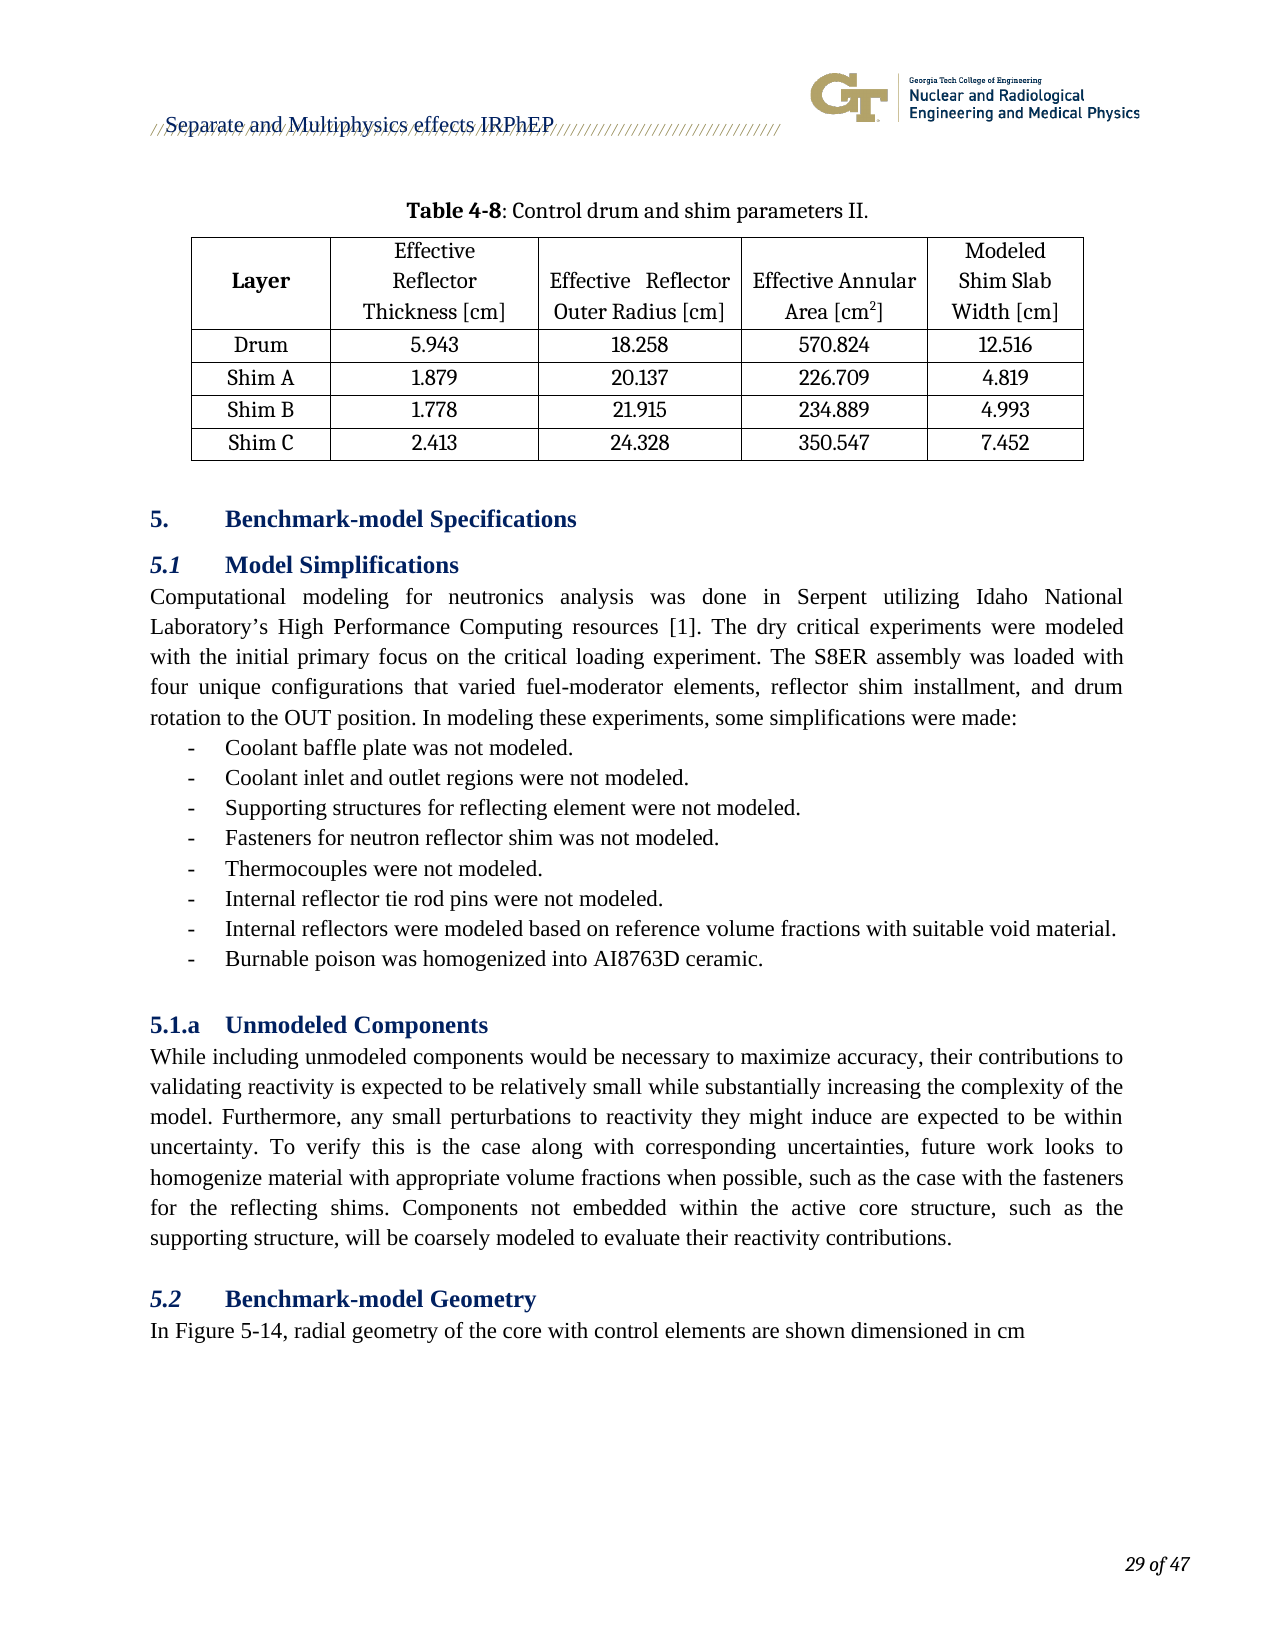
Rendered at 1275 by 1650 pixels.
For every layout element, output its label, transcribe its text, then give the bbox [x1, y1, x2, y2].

table_cell 2.413 [331, 429, 538, 460]
table_header Effective Reflector Outer Radius [cm] [539, 238, 741, 329]
table_cell Shim C [192, 429, 330, 460]
table_cell Shim B [192, 396, 330, 427]
list Fasteners for neutron reflector shim was not modeled. [187, 824, 1125, 851]
table_cell 5.943 [331, 330, 538, 362]
table_cell 4.819 [928, 363, 1083, 394]
table_cell 1.879 [331, 363, 538, 394]
subtitle Benchmark-model Specifications [150, 504, 1125, 533]
list Thermocouples were not modeled. [187, 854, 1125, 881]
subtitle Unmodeled Components [150, 1010, 1125, 1038]
table_header Modeled Shim Slab Width [cm] [928, 238, 1083, 329]
list Coolant baffle plate was not modeled. [187, 734, 1125, 760]
table_cell 226.709 [742, 363, 927, 394]
table_cell 4.993 [928, 396, 1083, 427]
table_cell 570.824 [742, 330, 927, 362]
table_cell 24.328 [539, 429, 741, 460]
list Internal reflector tie rod pins were not modeled. [187, 885, 1125, 911]
table_cell 350.547 [742, 429, 927, 460]
table_cell 234.889 [742, 396, 927, 427]
table_header Effective Reflector Thickness [cm] [331, 238, 538, 329]
table_cell 20.137 [539, 363, 741, 394]
list Internal reflectors were modeled based on reference volume fractions with suitable void material. [187, 915, 1125, 941]
table_header Layer [192, 238, 330, 329]
table_cell 21.915 [539, 396, 741, 427]
picture [810, 73, 1140, 122]
list Burnable poison was homogenized into AI8763D ceramic. [187, 945, 1125, 972]
list Coolant inlet and outlet regions were not modeled. [187, 764, 1125, 790]
text While including unmodeled components would be necessary to maximize accuracy, their contributions to validating reactivity is expected to be relatively small while substantially increasing the complexity of the model. Furthermore, any small perturbations to reactivity they might induce are expected to be within uncertainty. To verify this is the case along with corresponding uncertainties, future work looks to homogenize material with appropriate volume fractions when possible, such as the case with the fasteners for the reflecting shims. Components not embedded within the active core structure, such as the supporting structure, will be coarsely modeled to evaluate their reactivity contributions. [150, 1043, 1125, 1250]
subtitle Model Simplifications [150, 550, 1125, 578]
list Supporting structures for reflecting element were not modeled. [187, 794, 1125, 821]
table_header Effective Annular Area [cm2] [742, 238, 927, 329]
table_cell 18.258 [539, 330, 741, 362]
table_cell 7.452 [928, 429, 1083, 460]
table_cell 12.516 [928, 330, 1083, 362]
table_cell Shim A [192, 363, 330, 394]
table_cell 1.778 [331, 396, 538, 427]
table_cell Drum [192, 330, 330, 362]
text Computational modeling for neutronics analysis was done in Serpent utilizing Idaho National Laboratory’s High Performance Computing resources. The dry critical experiments were modeled with the initial primary focus on the critical loading experiment. The S8ER assembly was loaded with four unique configurations that varied fuel-moderator elements, reflector shim installment, and drum rotation to the OUT position. In modeling these experiments, some simplifications were made: [150, 583, 1125, 730]
subtitle Benchmark-model Geometry [150, 1284, 1125, 1313]
